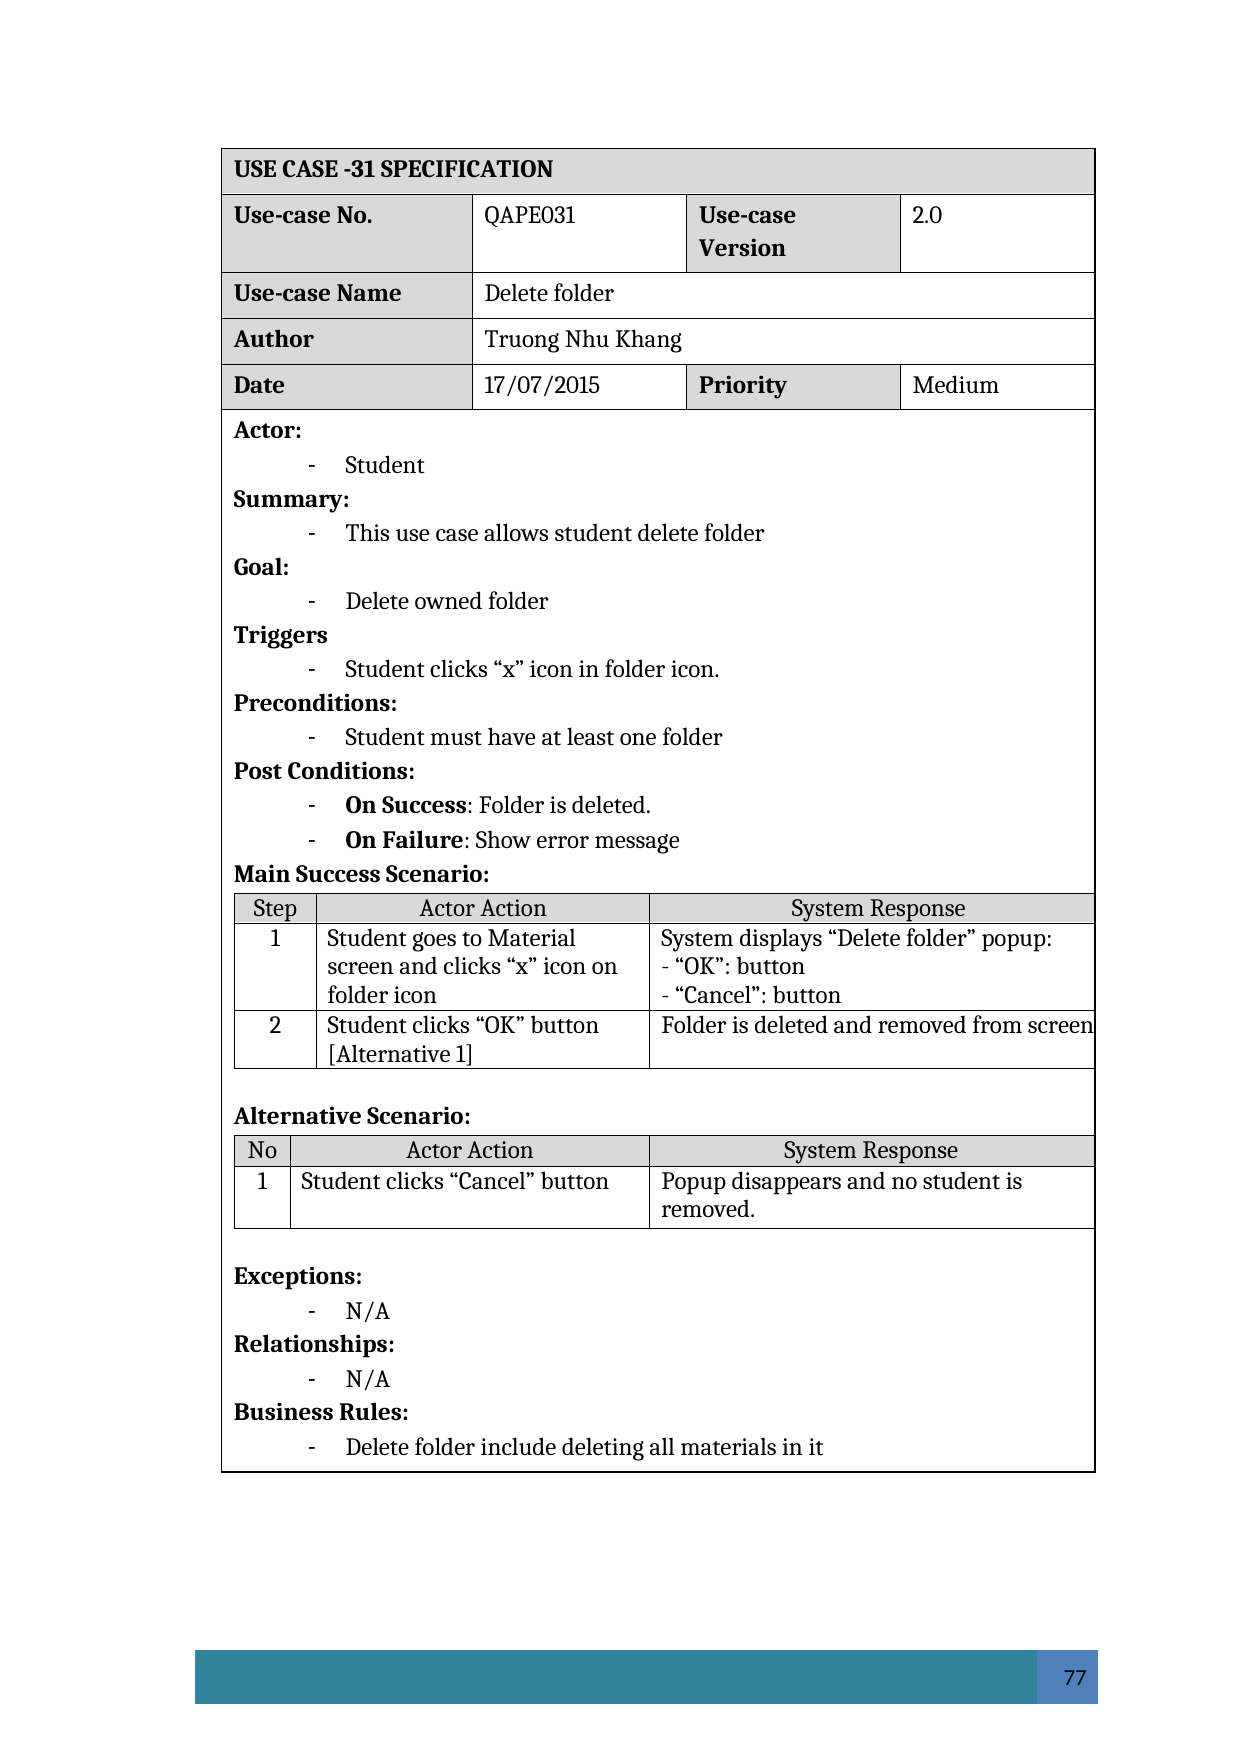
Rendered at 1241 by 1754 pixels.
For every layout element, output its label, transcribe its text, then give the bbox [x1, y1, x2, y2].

table_cell QAPE031 [473, 195, 686, 272]
table_cell Priority [687, 365, 900, 409]
table_cell Actor: Student Summary: This use case allows student delete folder Goal: Delete owned folder Triggers Student clicks “x” icon in folder icon. Preconditions: Student must have at least one folder Post Conditions: On Success: Folder is deleted. On Failure: Show error message Main Success Scenario: Alternative Scenario: Exceptions: N/A Relationships: N/A Business Rules: Delete folder include deleting all materials in it [222, 410, 1094, 1471]
table_cell Delete folder [473, 273, 1094, 318]
table_cell Date [222, 365, 472, 409]
table_cell Author [222, 319, 472, 364]
table_cell 17/07/2015 [473, 365, 686, 409]
table_cell Use-case Name [222, 273, 472, 318]
table_cell 2.0 [901, 195, 1094, 272]
table_cell Medium [901, 365, 1094, 409]
table_header USE CASE -31 SPECIFICATION [222, 149, 1094, 193]
table_cell Truong Nhu Khang [473, 319, 1094, 364]
table_cell Use-case Version [687, 195, 900, 272]
table_cell Use-case No. [222, 195, 472, 272]
